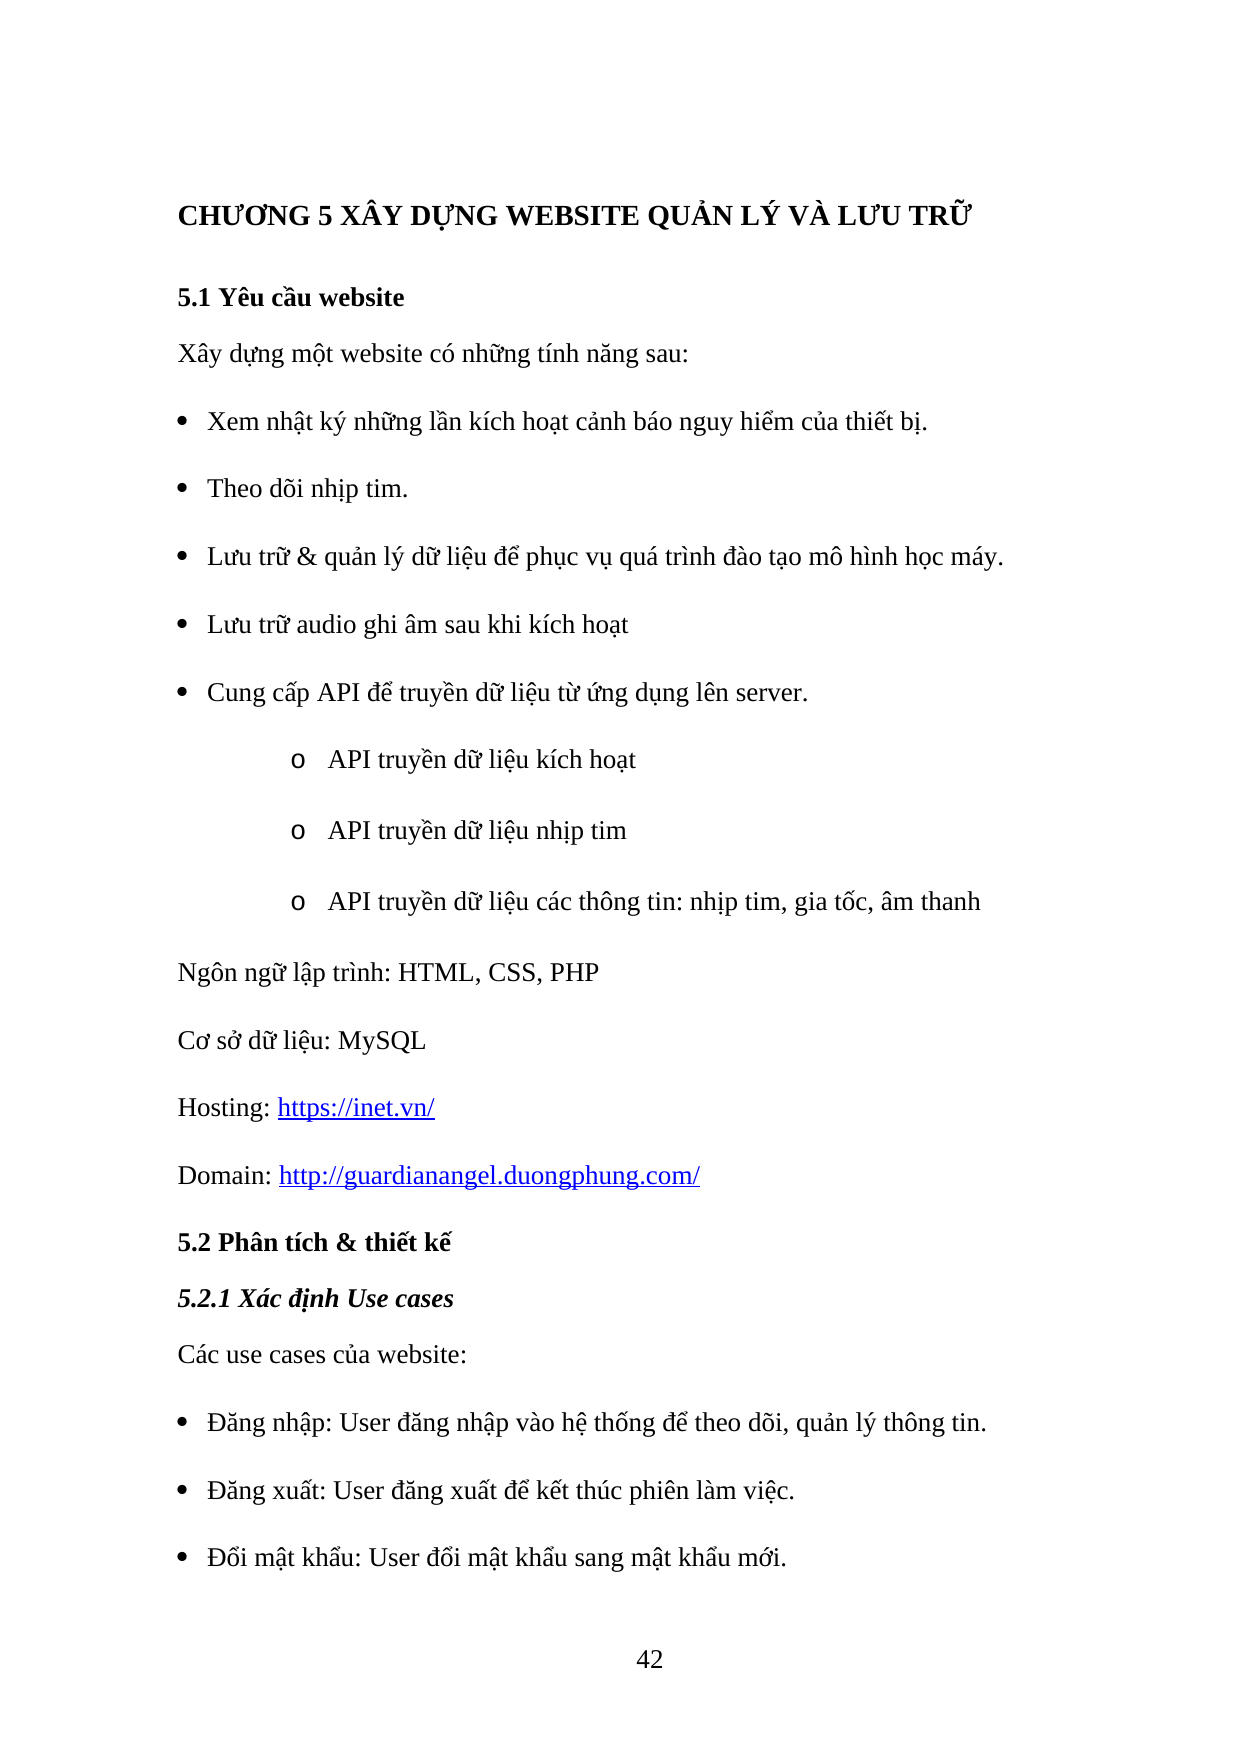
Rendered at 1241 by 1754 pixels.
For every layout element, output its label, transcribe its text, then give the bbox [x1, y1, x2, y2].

list Cơ sở dữ liệu: MySQL [177, 1024, 1122, 1055]
subtitle Phân tích & thiết kế [177, 1226, 1122, 1257]
text Xây dựng một website có những tính năng sau: [177, 337, 1122, 368]
text Lưu trữ & quản lý dữ liệu để phục vụ quá trình đào tạo mô hình học máy. [177, 540, 1122, 572]
list Ngôn ngữ lập trình: HTML, CSS, PHP [177, 956, 1122, 987]
text Các use cases của website: [177, 1338, 1122, 1370]
subtitle XÂY DỰNG WEBSITE QUẢN LÝ VÀ LƯU TRỮ [177, 198, 1122, 231]
text Lưu trữ audio ghi âm sau khi kích hoạt [177, 608, 1122, 639]
list Hosting: https://inet.vn/ [177, 1091, 1122, 1122]
text Xem nhật ký những lần kích hoạt cảnh báo nguy hiểm của thiết bị. [177, 405, 1122, 436]
text Đăng xuất: User đăng xuất để kết thúc phiên làm việc. [177, 1474, 1122, 1505]
list API truyền dữ liệu các thông tin: nhịp tim, gia tốc, âm thanh [290, 885, 1122, 919]
text Theo dõi nhịp tim. [177, 473, 1122, 504]
list API truyền dữ liệu kích hoạt [290, 743, 1122, 777]
text Đăng nhập: User đăng nhập vào hệ thống để theo dõi, quản lý thông tin. [177, 1406, 1122, 1437]
list Domain: http://guardianangel.duongphung.com/ [177, 1159, 1122, 1190]
text Đổi mật khẩu: User đổi mật khẩu sang mật khẩu mới. [177, 1541, 1122, 1573]
subtitle Yêu cầu website [177, 281, 1122, 312]
list API truyền dữ liệu nhịp tim [290, 814, 1122, 848]
subtitle Xác định Use cases [177, 1282, 1122, 1313]
text Cung cấp API để truyền dữ liệu từ ứng dụng lên server. [177, 676, 1122, 707]
